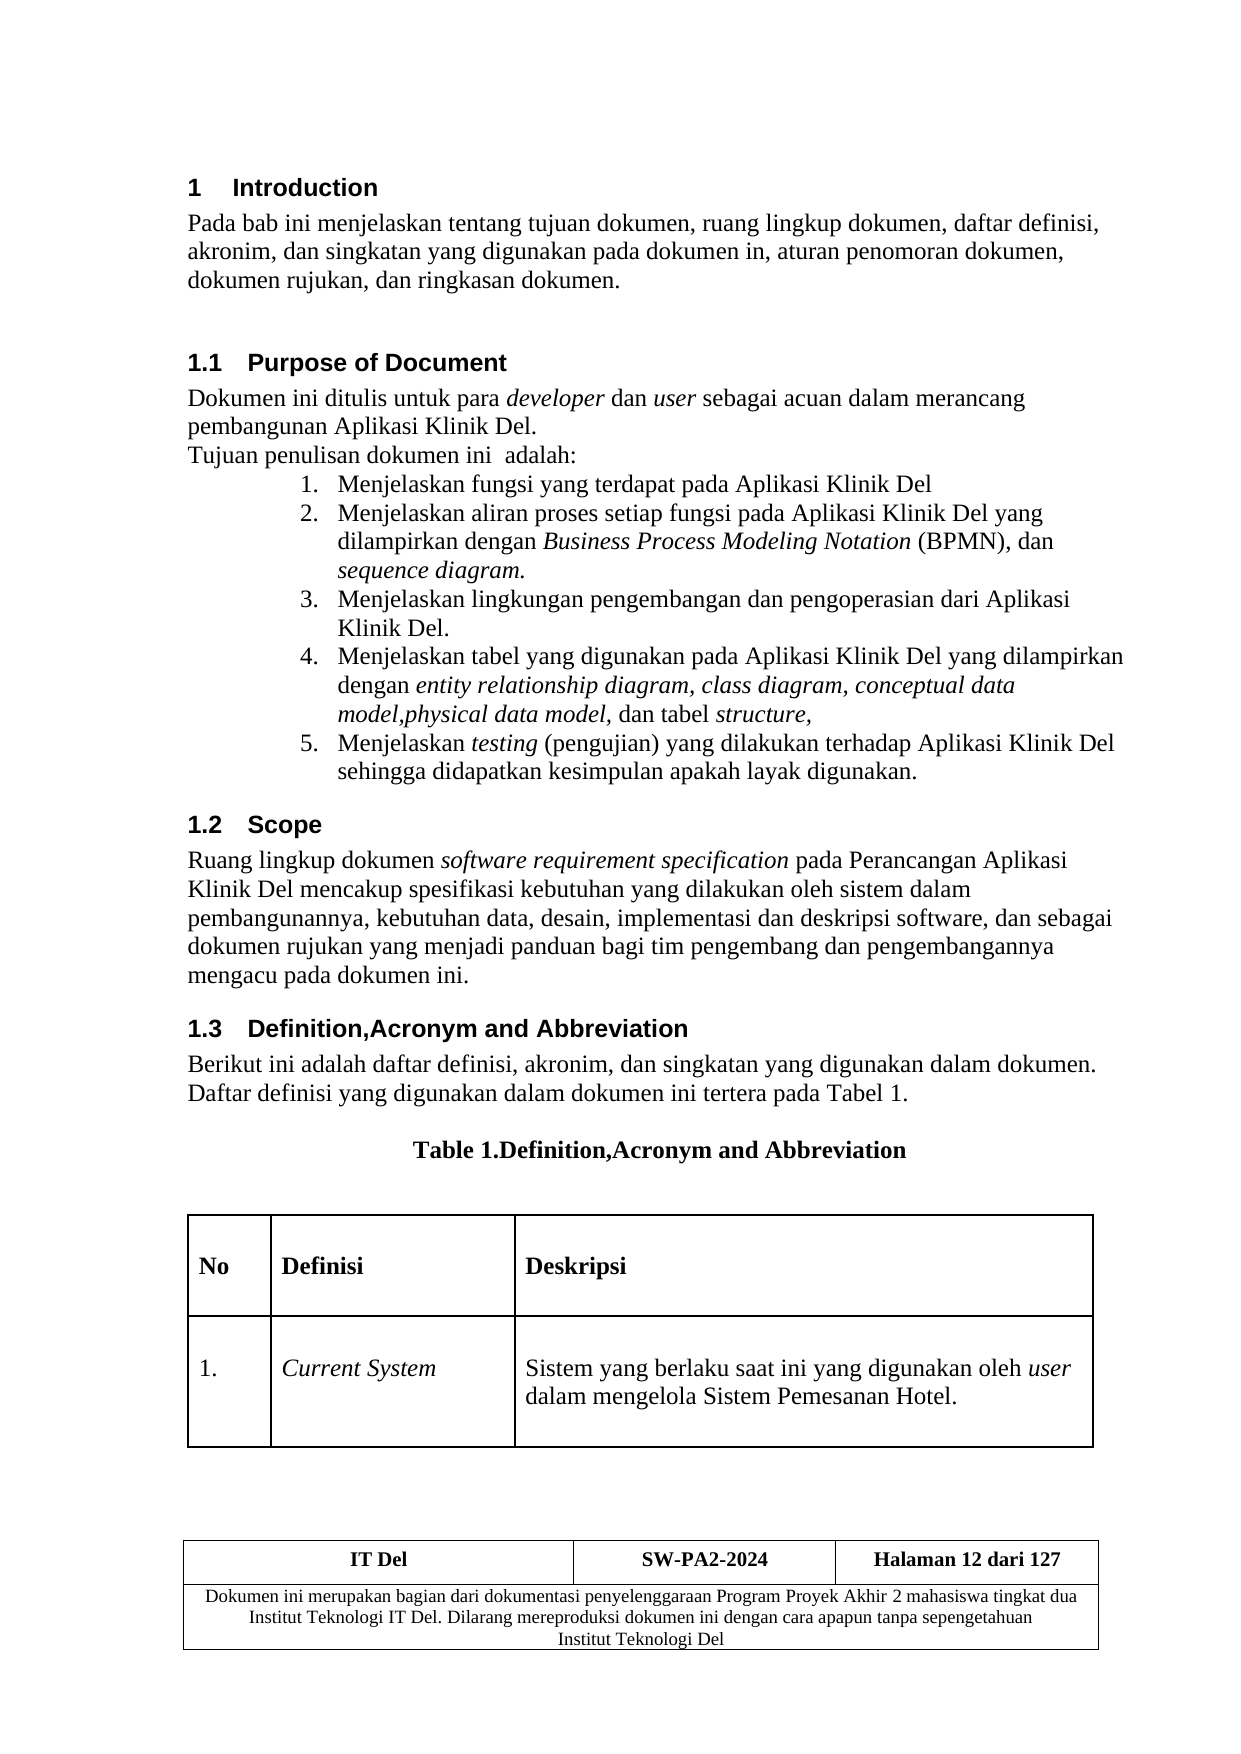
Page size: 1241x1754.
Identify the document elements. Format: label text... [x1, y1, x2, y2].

subtitle Scope [187, 810, 1132, 839]
text Dokumen ini ditulis untuk para developer dan user sebagai acuan dalam merancang pembangunan Aplikasi Klinik Del. [187, 383, 1132, 440]
list Menjelaskan tabel yang digunakan pada Aplikasi Klinik Del yang dilampirkan dengan entity relationship diagram, class diagram, conceptual data model,physical data model, dan tabel structure, [300, 641, 1132, 728]
subtitle Introduction [187, 173, 1132, 201]
text Table 1.Definition,Acronym and Abbreviation [187, 1135, 1132, 1164]
text Tujuan penulisan dokumen ini adalah: [187, 440, 1132, 469]
table_header Definisi [272, 1216, 514, 1315]
table_cell Current System [272, 1317, 514, 1446]
list Menjelaskan fungsi yang terdapat pada Aplikasi Klinik Del [300, 469, 1132, 498]
table_cell Sistem yang berlaku saat ini yang digunakan oleh user dalam mengelola Sistem Pemesanan Hotel. [516, 1317, 1092, 1446]
table_header Deskripsi [516, 1216, 1092, 1315]
list Menjelaskan lingkungan pengembangan dan pengoperasian dari Aplikasi Klinik Del. [300, 584, 1132, 641]
text Ruang lingkup dokumen software requirement specification pada Perancangan Aplikasi Klinik Del mencakup spesifikasi kebutuhan yang dilakukan oleh sistem dalam pembangunannya, kebutuhan data, desain, implementasi dan deskripsi software, dan sebagai dokumen rujukan yang menjadi panduan bagi tim pengembang dan pengembangannya mengacu pada dokumen ini. [187, 845, 1132, 989]
subtitle Definition,Acronym and Abbreviation [187, 1014, 1132, 1043]
text Berikut ini adalah daftar definisi, akronim, dan singkatan yang digunakan dalam dokumen. Daftar definisi yang digunakan dalam dokumen ini tertera pada Tabel 1. [187, 1049, 1132, 1106]
table_cell 1. [189, 1317, 270, 1446]
list Menjelaskan aliran proses setiap fungsi pada Aplikasi Klinik Del yang dilampirkan dengan Business Process Modeling Notation (BPMN), dan sequence diagram. [300, 498, 1132, 584]
text Pada bab ini menjelaskan tentang tujuan dokumen, ruang lingkup dokumen, daftar definisi, akronim, dan singkatan yang digunakan pada dokumen in, aturan penomoran dokumen, dokumen rujukan, dan ringkasan dokumen. [187, 208, 1132, 294]
list Menjelaskan testing (pengujian) yang dilakukan terhadap Aplikasi Klinik Del sehingga didapatkan kesimpulan apakah layak digunakan. [300, 728, 1132, 785]
subtitle Purpose of Document [187, 348, 1132, 376]
table_header No [189, 1216, 270, 1315]
